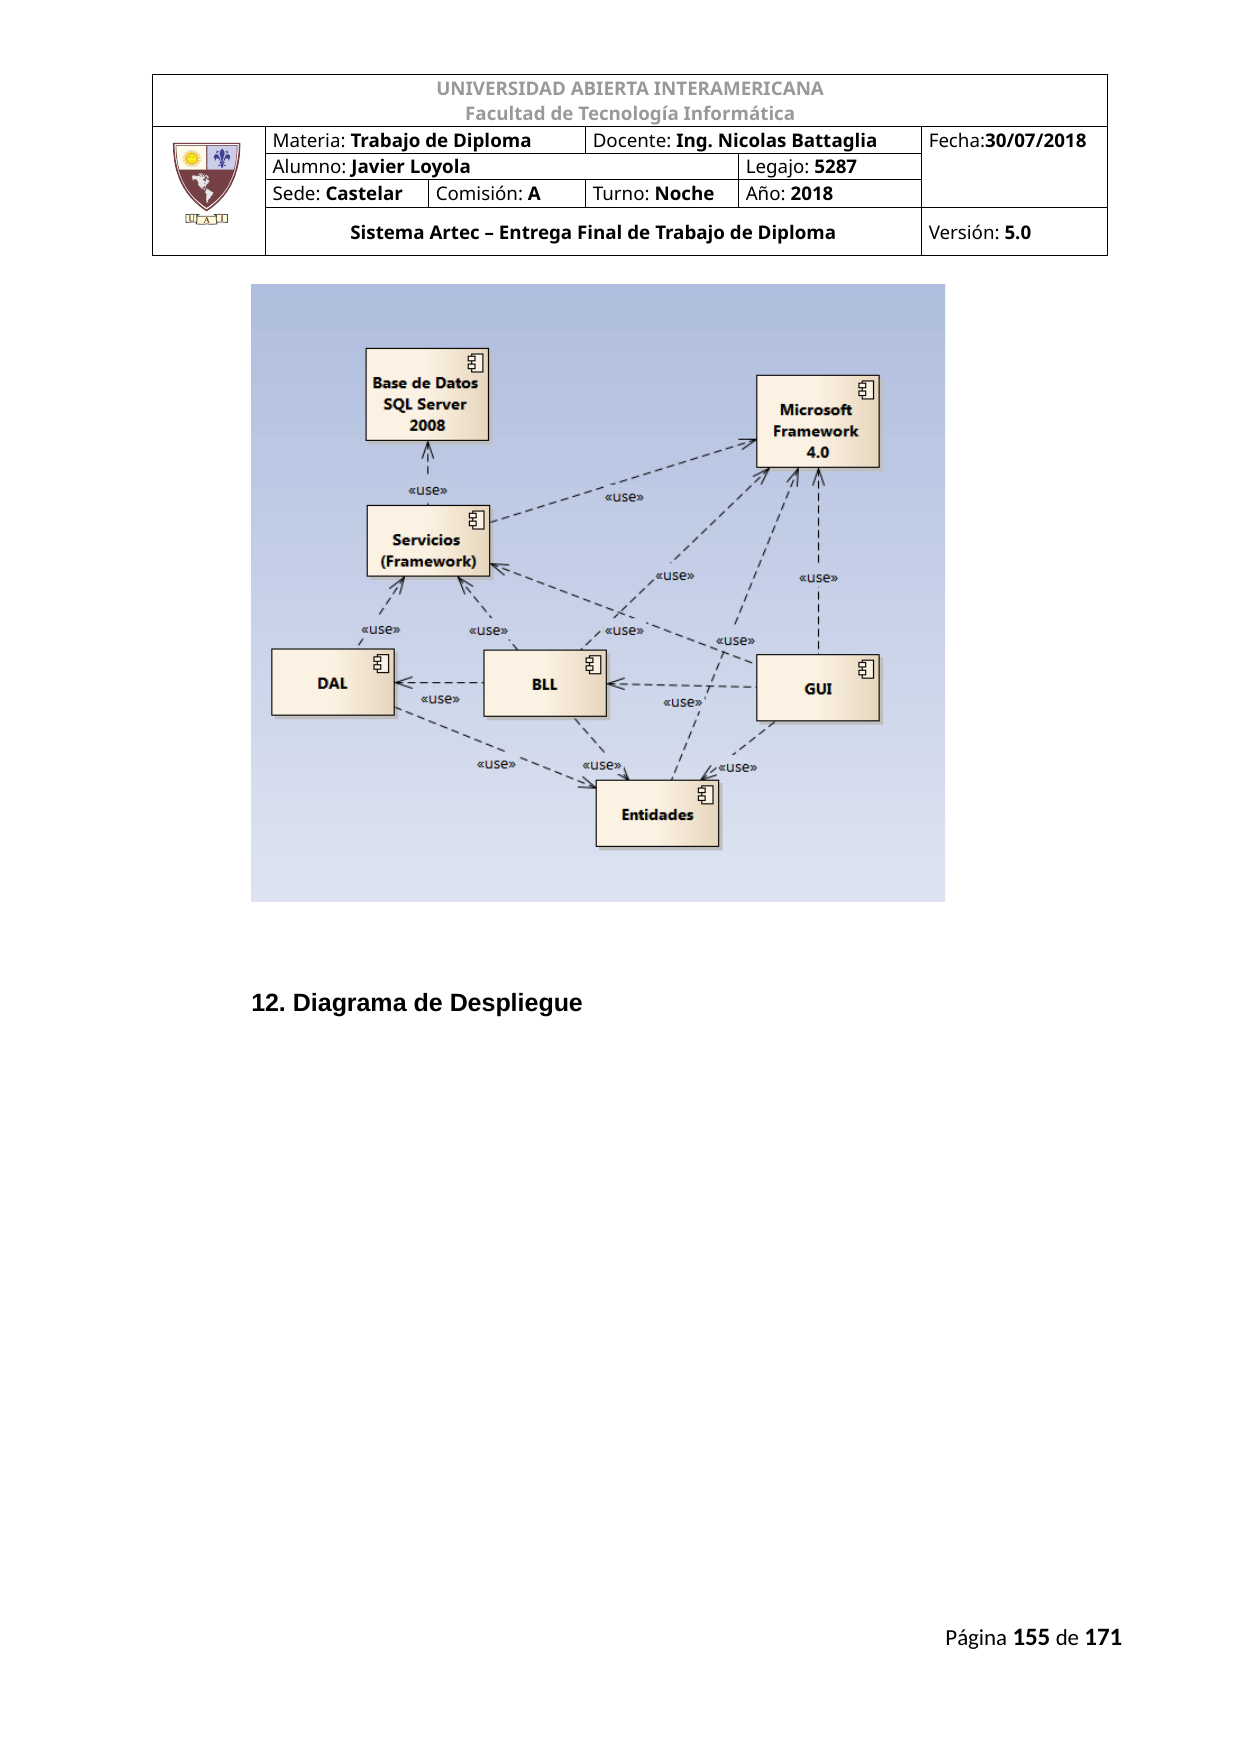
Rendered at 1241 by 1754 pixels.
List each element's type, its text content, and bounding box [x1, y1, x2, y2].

picture [157, 136, 257, 228]
picture [251, 284, 946, 902]
text 12. Diagrama de Despliegue [177, 987, 1122, 1016]
